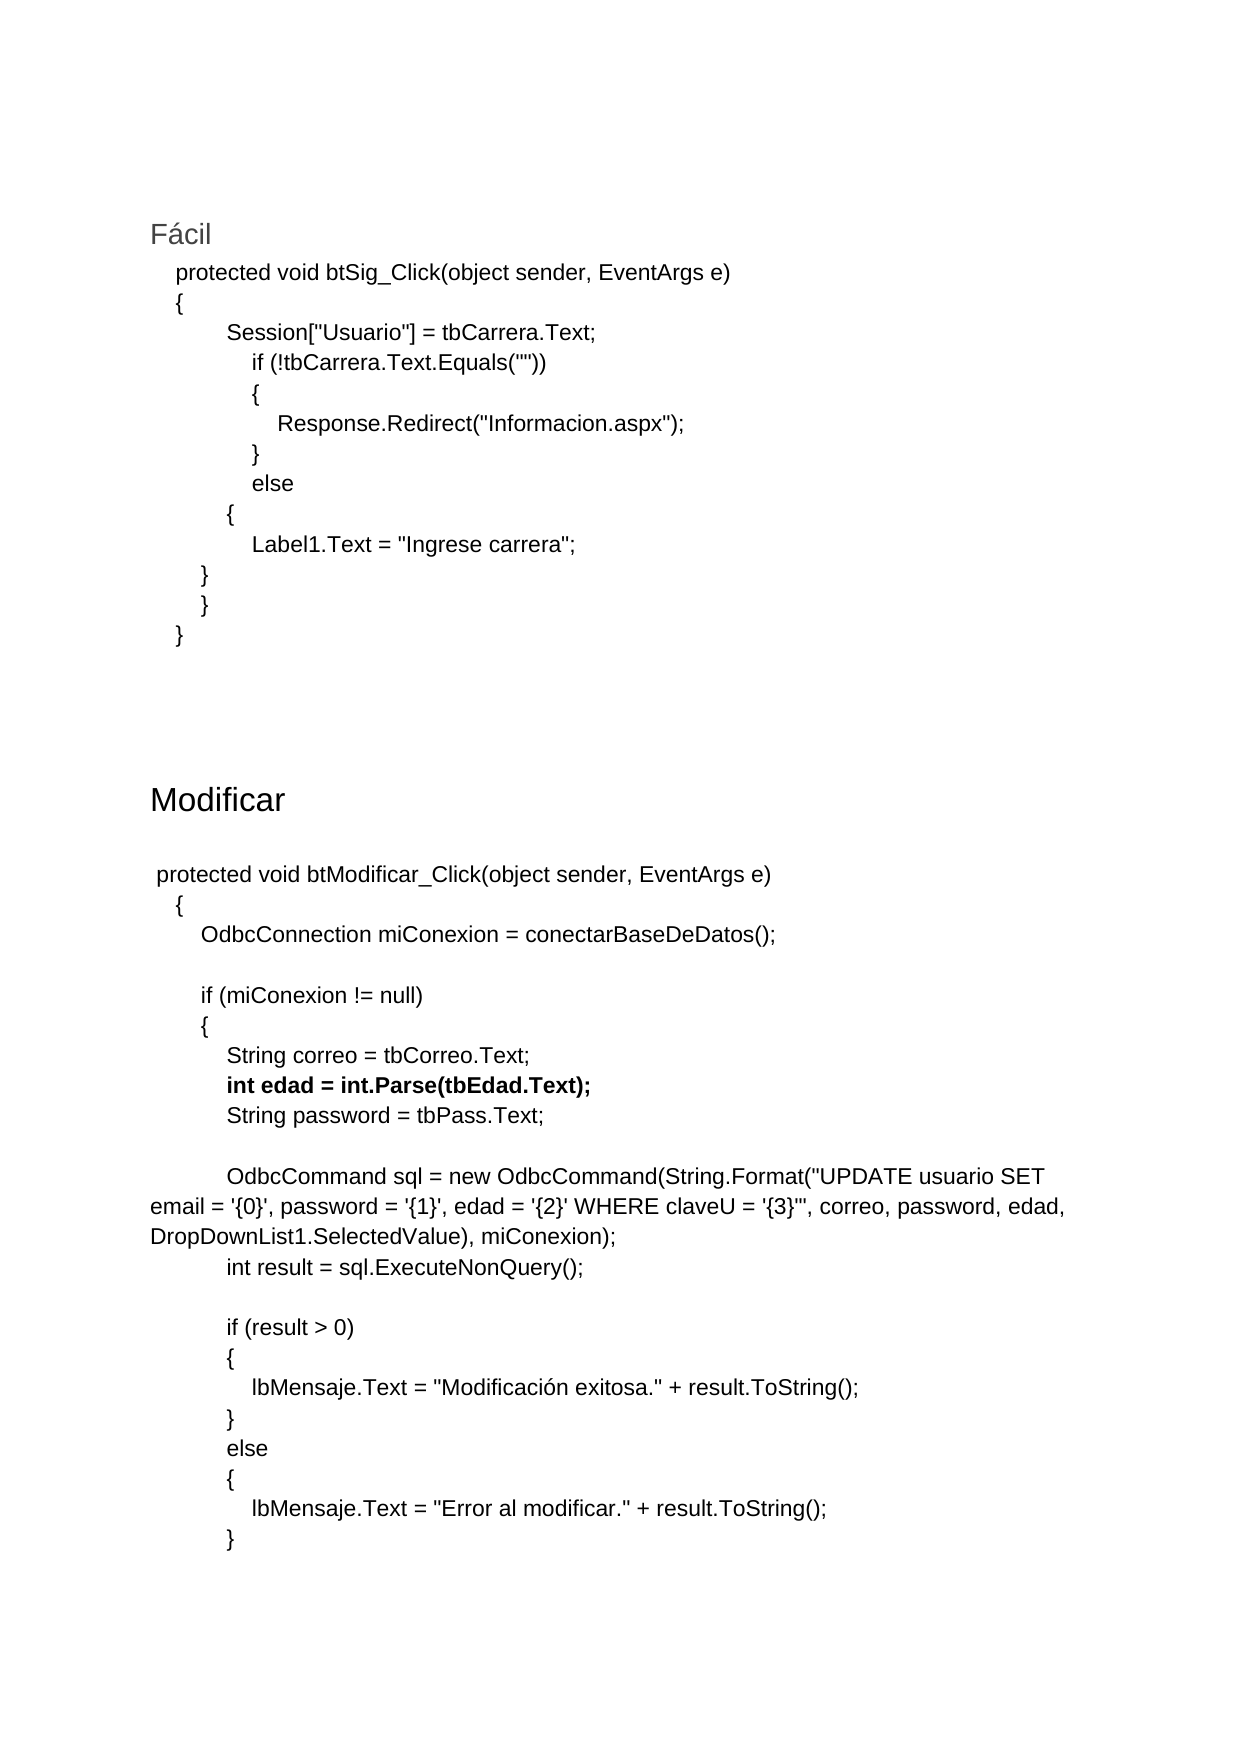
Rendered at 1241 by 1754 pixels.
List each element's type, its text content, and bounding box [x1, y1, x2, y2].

text Response.Redirect("Informacion.aspx"); [150, 410, 1090, 436]
text int result = sql.ExecuteNonQuery(); [150, 1253, 1090, 1280]
text { [150, 379, 1090, 406]
text Session["Usuario"] = tbCarrera.Text; [150, 319, 1090, 346]
text String password = tbPass.Text; [150, 1102, 1090, 1129]
text if (!tbCarrera.Text.Equals("")) [150, 349, 1090, 376]
text lbMensaje.Text = "Error al modificar." + result.ToString(); [150, 1495, 1090, 1521]
text protected void btSig_Click(object sender, EventArgs e) [150, 259, 1090, 285]
text else [150, 1435, 1090, 1461]
text } [150, 621, 1090, 648]
text { [150, 1465, 1090, 1491]
text lbMensaje.Text = "Modificación exitosa." + result.ToString(); [150, 1374, 1090, 1401]
text { [150, 1344, 1090, 1370]
text protected void btModificar_Click(object sender, EventArgs e) [150, 861, 1090, 887]
subtitle Modificar [150, 779, 1090, 818]
text { [150, 1012, 1090, 1038]
text { [150, 289, 1090, 315]
text if (result > 0) [150, 1314, 1090, 1340]
text OdbcCommand sql = new OdbcCommand(String.Format("UPDATE usuario SET email = '{0}', password = '{1}', edad = '{2}' WHERE claveU = '{3}'", correo, password, edad, DropDownList1.SelectedValue), miConexion); [150, 1163, 1090, 1249]
text { [150, 891, 1090, 917]
text int edad = int.Parse(tbEdad.Text); [150, 1072, 1090, 1098]
text } [150, 591, 1090, 617]
text else [150, 470, 1090, 497]
text { [150, 500, 1090, 527]
text if (miConexion != null) [150, 982, 1090, 1008]
text } [150, 1404, 1090, 1431]
text String correo = tbCorreo.Text; [150, 1042, 1090, 1068]
text Label1.Text = "Ingrese carrera"; [150, 531, 1090, 557]
text } [150, 440, 1090, 466]
text } [150, 1525, 1090, 1552]
text OdbcConnection miConexion = conectarBaseDeDatos(); [150, 921, 1090, 947]
subtitle Fácil [150, 217, 1090, 250]
text } [150, 561, 1090, 587]
